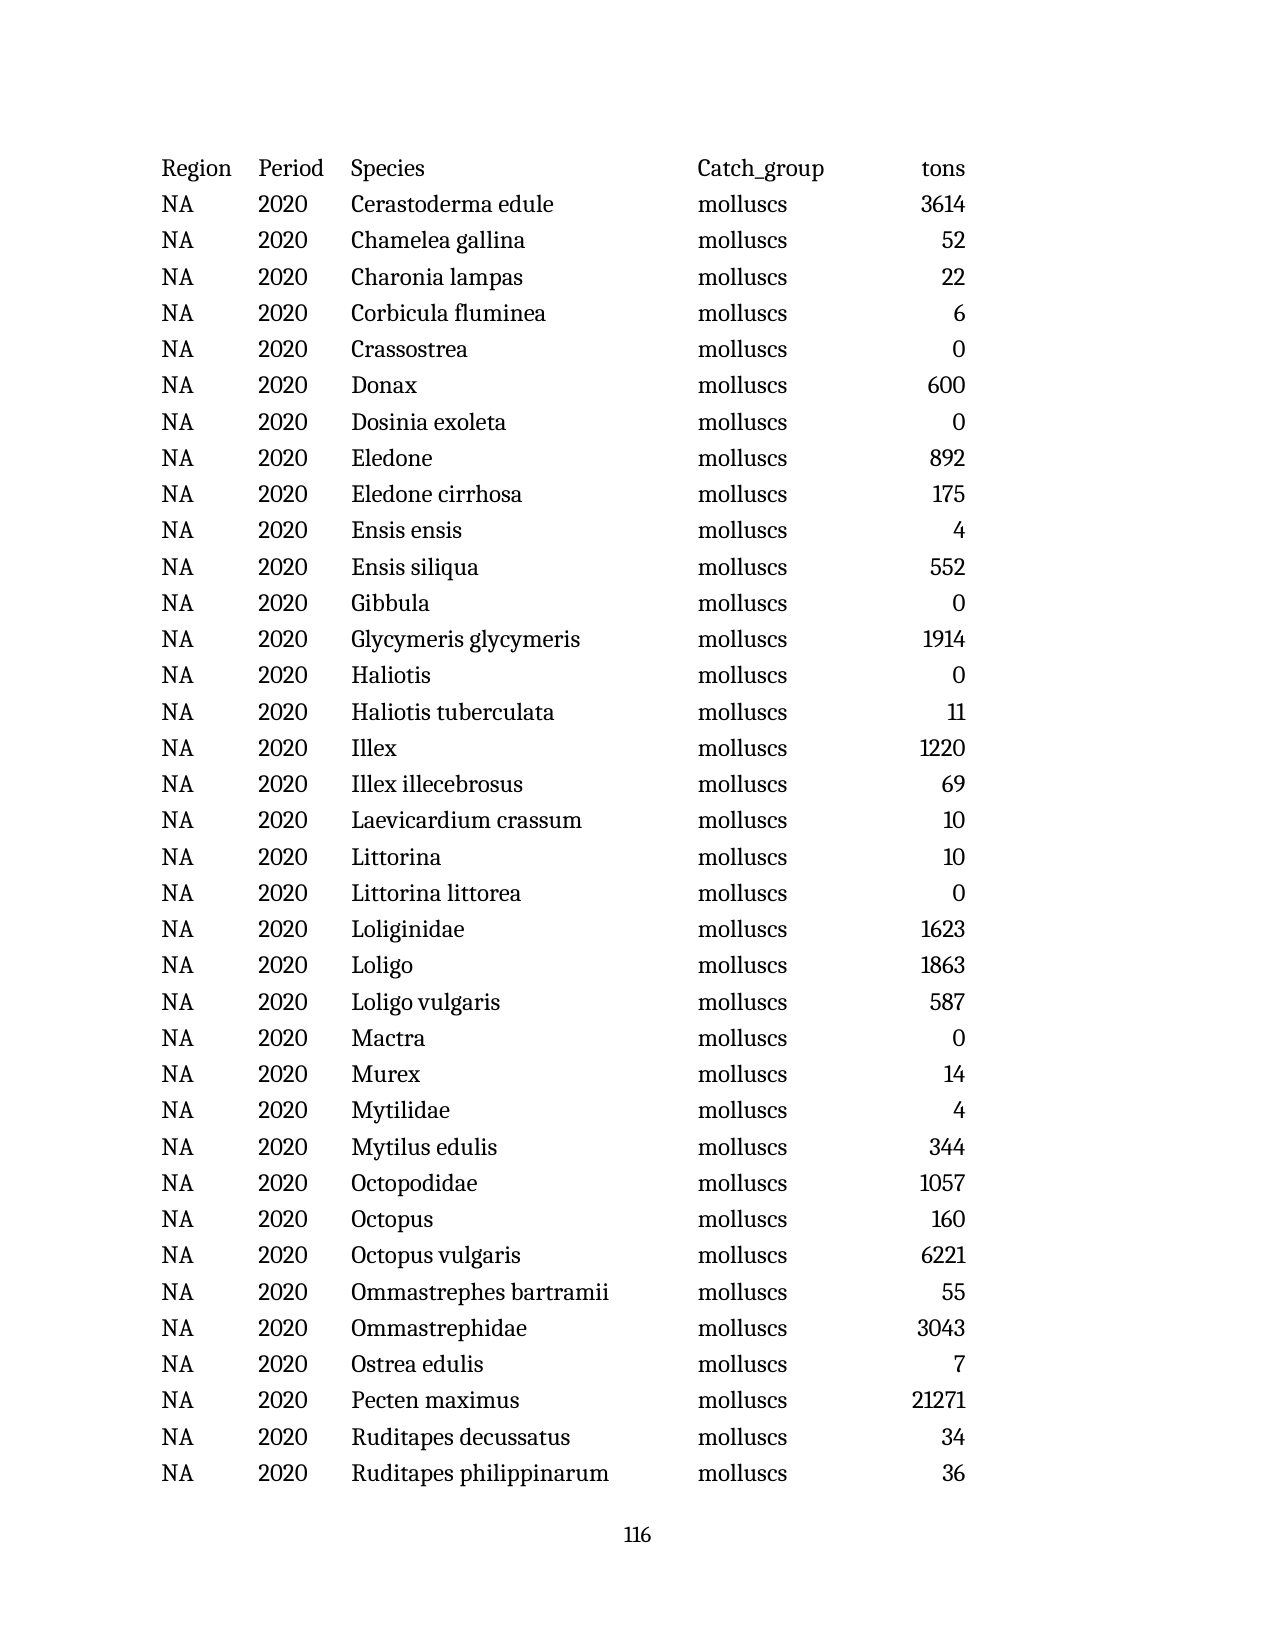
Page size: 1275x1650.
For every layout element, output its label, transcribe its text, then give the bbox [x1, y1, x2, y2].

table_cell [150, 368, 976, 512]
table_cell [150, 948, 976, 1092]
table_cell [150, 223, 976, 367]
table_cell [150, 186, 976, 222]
table_header Period [247, 150, 340, 186]
table_header Species [340, 150, 686, 186]
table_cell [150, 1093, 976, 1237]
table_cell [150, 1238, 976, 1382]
table_header tons [871, 150, 976, 186]
table_header Catch_group [686, 150, 871, 186]
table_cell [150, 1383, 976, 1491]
table_header Region [150, 150, 247, 186]
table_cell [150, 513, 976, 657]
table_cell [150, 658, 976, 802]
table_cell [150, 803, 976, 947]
